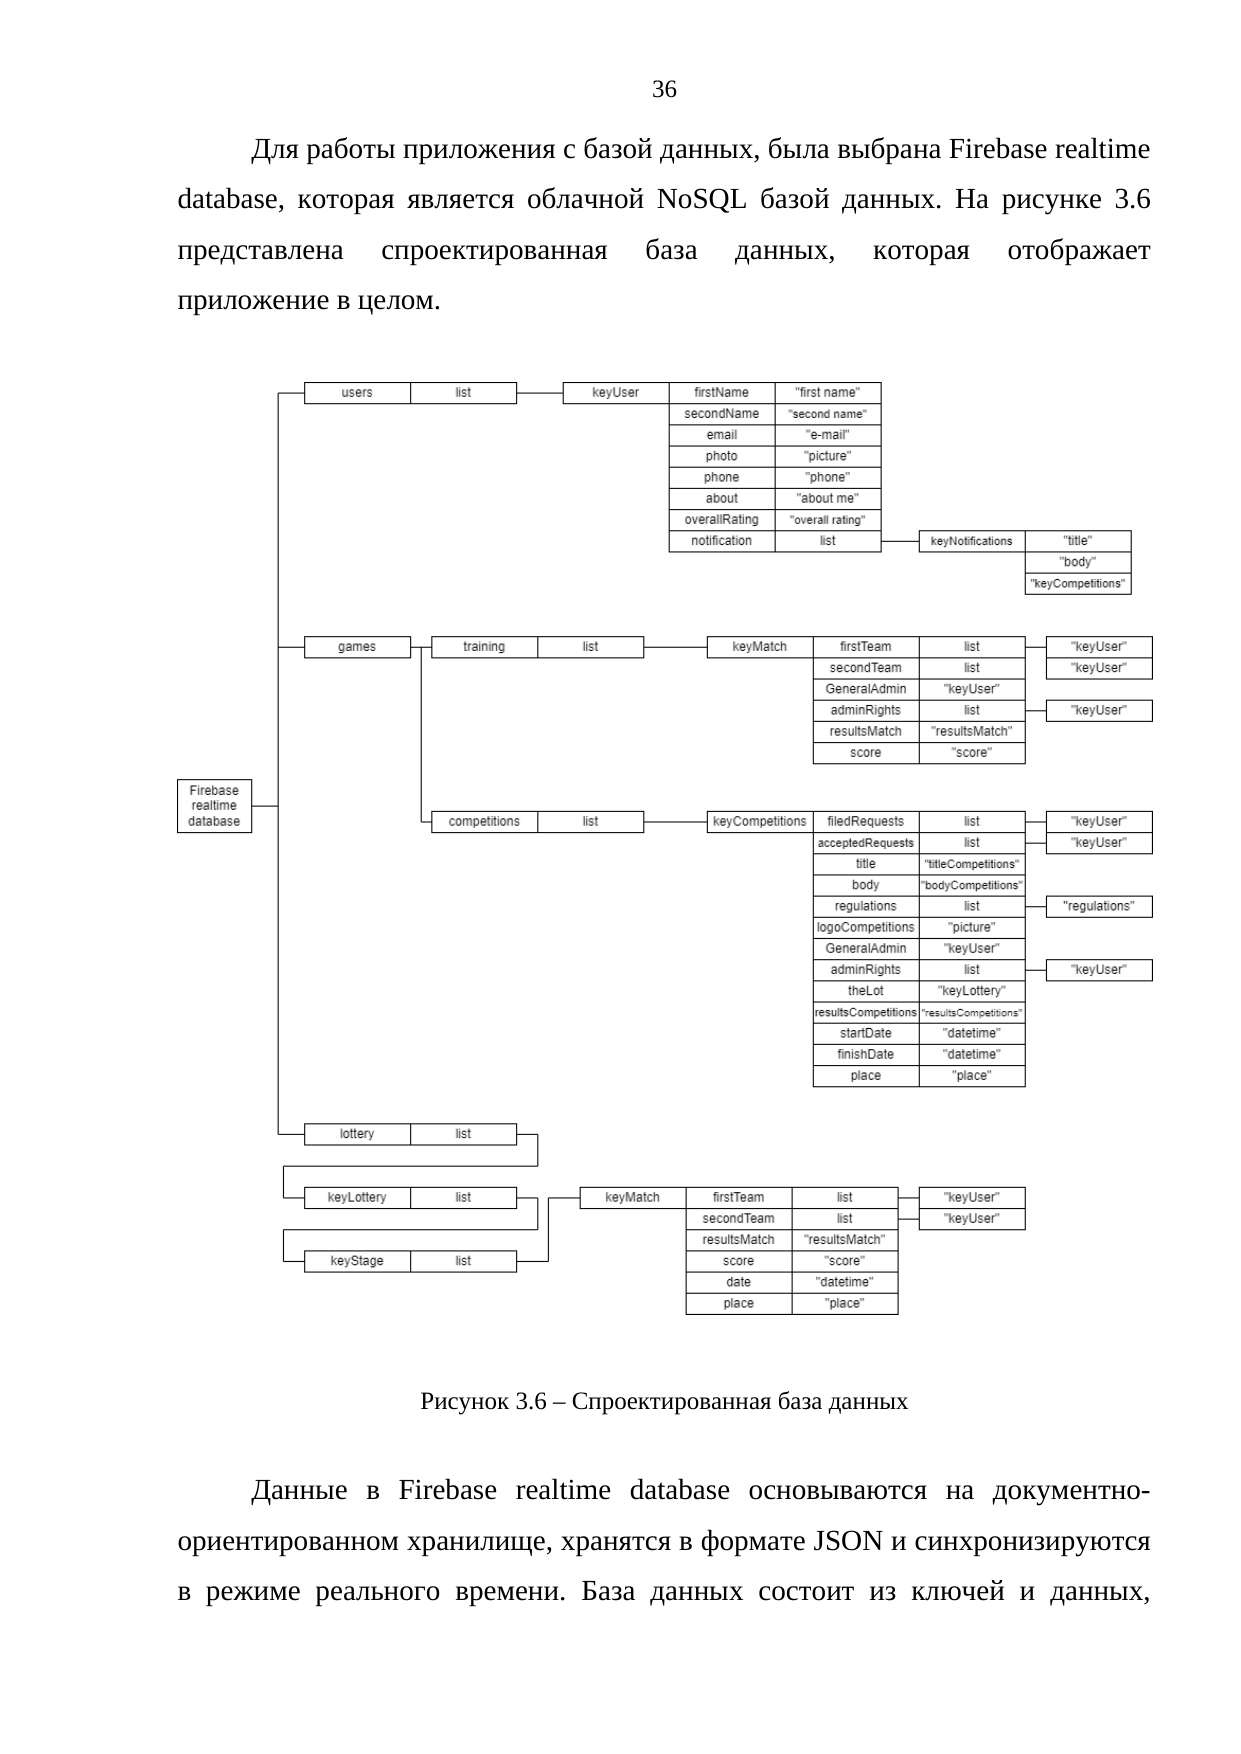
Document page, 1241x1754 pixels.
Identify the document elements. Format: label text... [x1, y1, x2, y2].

text Рисунок 3.6 – Спроектированная база данных [177, 1386, 1152, 1415]
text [177, 1472, 1152, 1607]
picture [177, 382, 1153, 1315]
text Для работы приложения с базой данных, была выбрана Firebase realtime database, которая является облачной NoSQL базой данных. На рисунке 3.6 представлена спроектированная база данных, которая отображает приложение в целом. [177, 131, 1152, 316]
